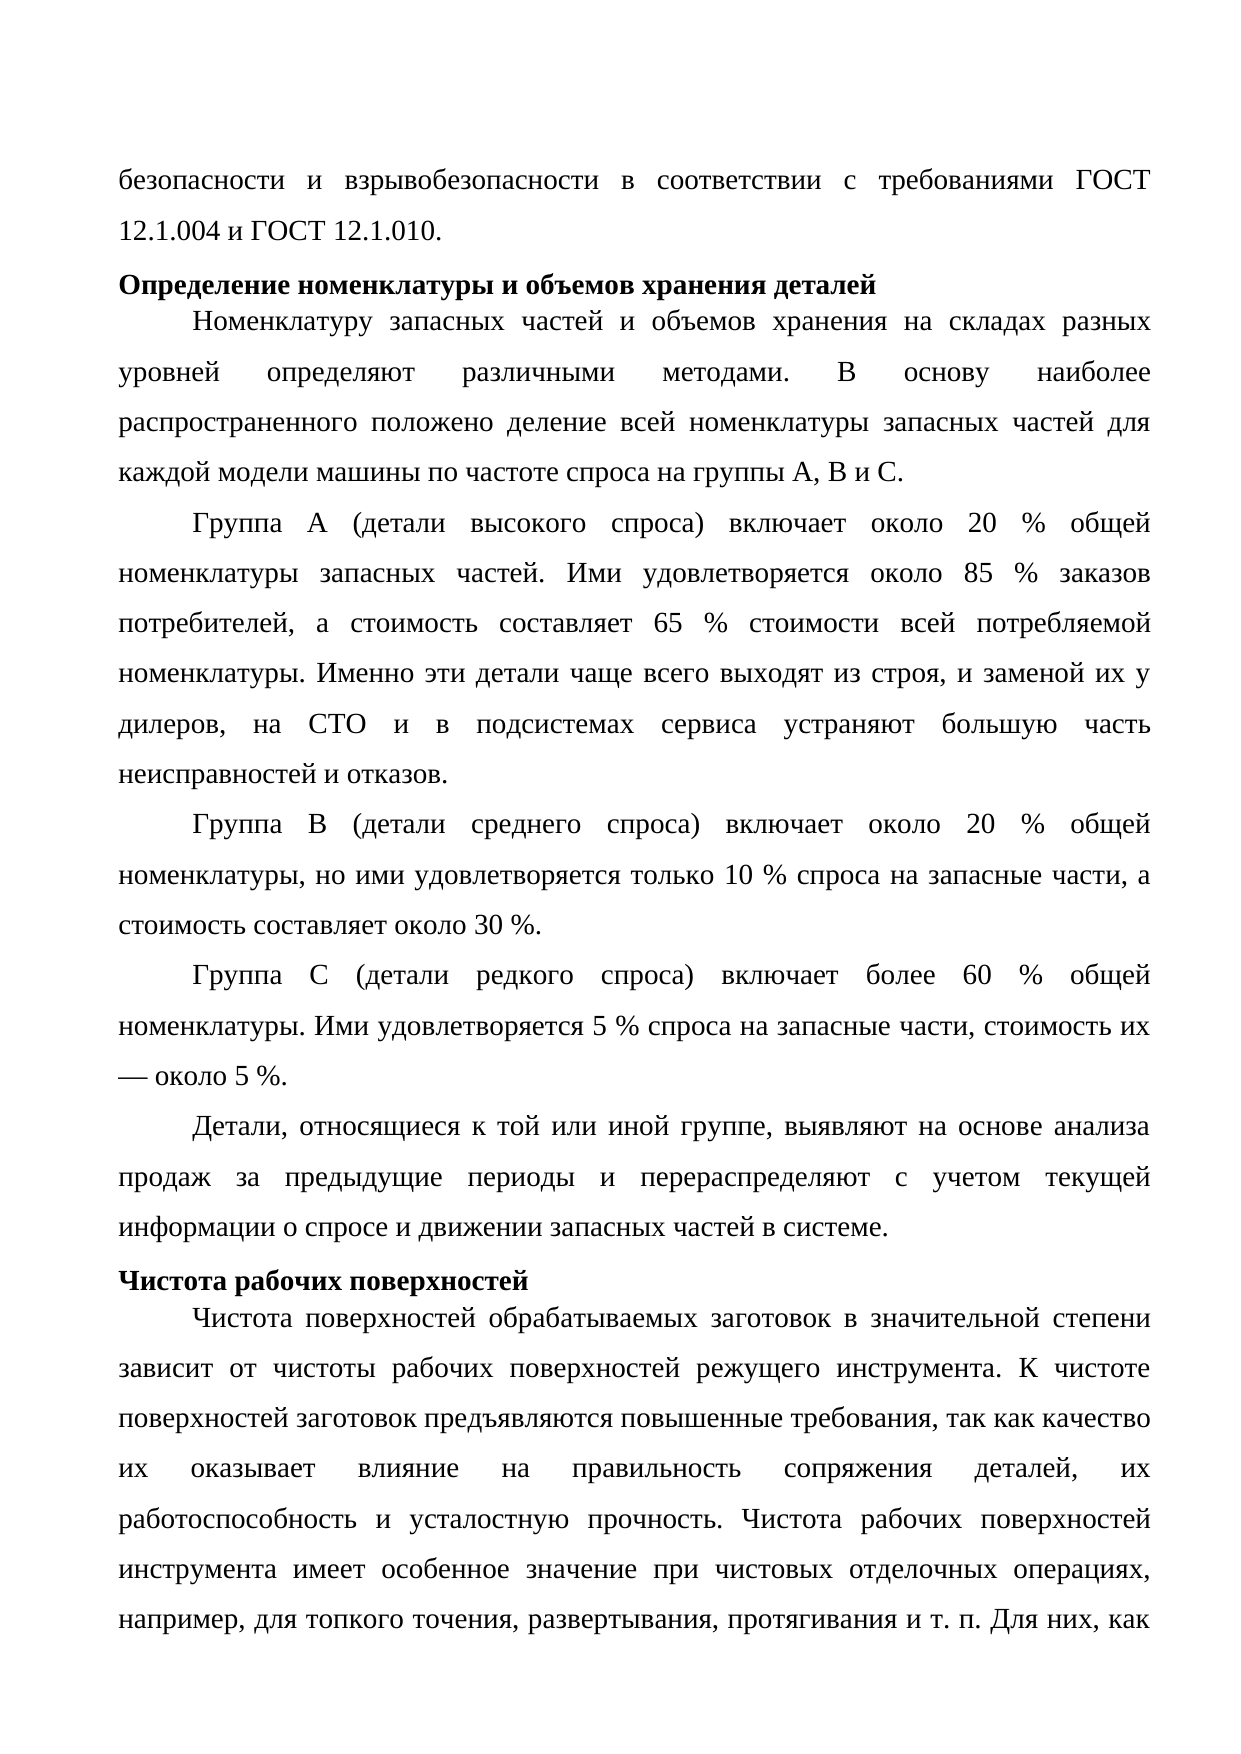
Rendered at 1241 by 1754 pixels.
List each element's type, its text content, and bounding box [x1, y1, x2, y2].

text Группа С (детали редкого спроса) включает более 60 % общей номенклатуры. Ими удовлетворяется 5 % спроса на запасные части, стоимость их — около 5 %. [118, 957, 1152, 1092]
subtitle Чистота рабочих поверхностей [118, 1263, 1152, 1297]
text Детали, относящиеся к той или иной группе, выявляют на основе анализа продаж за предыдущие периоды и перераспределяют с учетом текущей информации о спросе и движении запасных частей в системе. [118, 1108, 1152, 1243]
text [118, 1300, 1152, 1635]
subtitle Определение номенклатуры и объемов хранения деталей [118, 267, 1152, 301]
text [118, 162, 1152, 246]
text Номенклатуру запасных частей и объемов хранения на складах разных уровней определяют различными методами. В основу наиболее распространенного положено деление всей номенклатуры запасных частей для каждой модели машины по частоте спроса на группы А, В и С. [118, 303, 1152, 488]
text Группа А (детали высокого спроса) включает около 20 % общей номенклатуры запасных частей. Ими удовлетворяется около 85 % заказов потребителей, а стоимость составляет 65 % стоимости всей потребляемой номенклатуры. Именно эти детали чаще всего выходят из строя, и заменой их у дилеров, на СТО и в подсистемах сервиса устраняют большую часть неисправностей и отказов. [118, 505, 1152, 790]
text Группа В (детали среднего спроса) включает около 20 % общей номенклатуры, но ими удовлетворяется только 10 % спроса на запасные части, а стоимость составляет около 30 %. [118, 807, 1152, 941]
